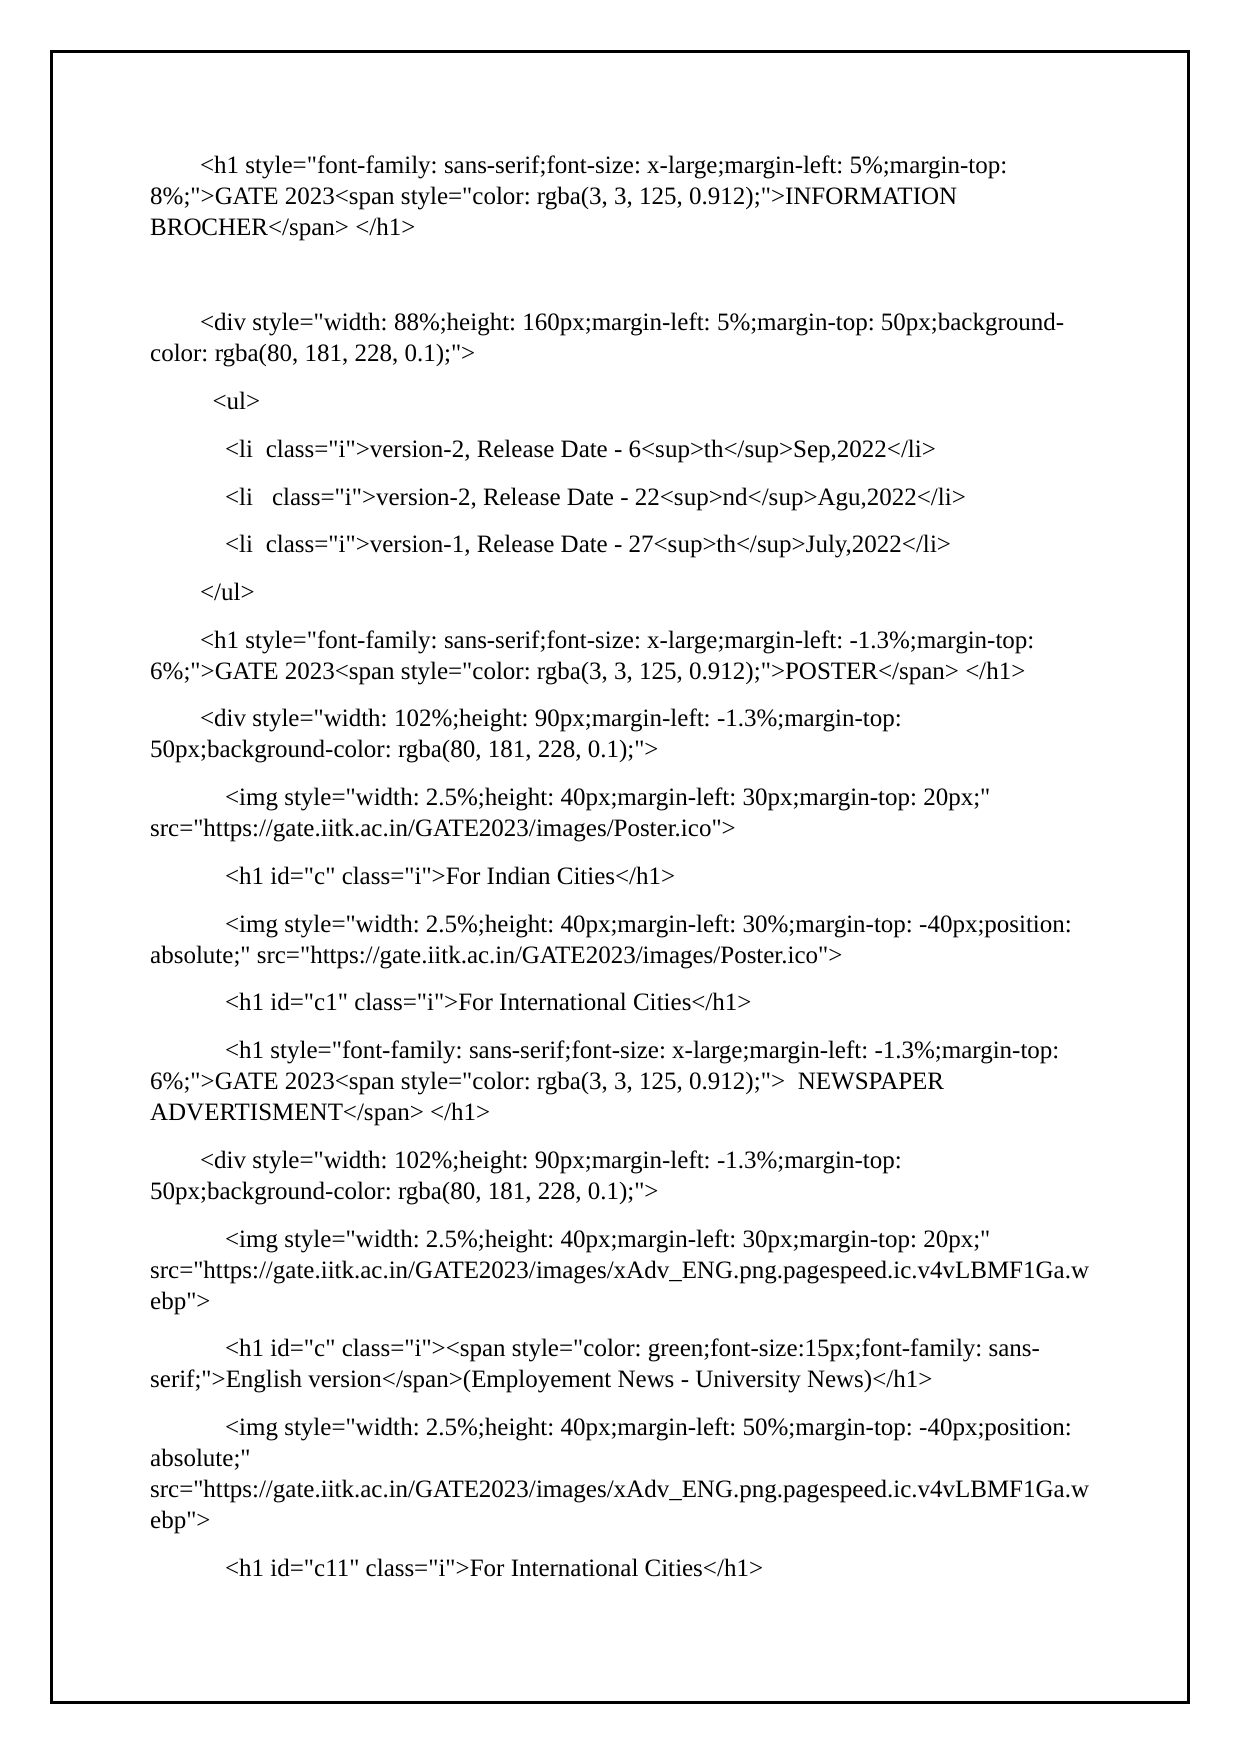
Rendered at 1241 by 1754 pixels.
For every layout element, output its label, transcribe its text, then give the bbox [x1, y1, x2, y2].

text <h1 style="font-family: sans-serif;font-size: x-large;margin-left: -1.3%;margin-top: 6%;">GATE 2023<span style="color: rgba(3, 3, 125, 0.912);">POSTER</span> </h1> [150, 625, 1090, 684]
text <li class="i">version-2, Release Date - 6<sup>th</sup>Sep,2022</li> [150, 434, 1090, 463]
text <ul> [150, 386, 1090, 415]
text <img style="width: 2.5%;height: 40px;margin-left: 30px;margin-top: 20px;" src="https://gate.iitk.ac.in/GATE2023/images/xAdv_ENG.png.pagespeed.ic.v4vLBMF1Ga.webp"> [150, 1224, 1090, 1314]
text <li class="i">version-1, Release Date - 27<sup>th</sup>July,2022</li> [150, 529, 1090, 558]
text </ul> [150, 577, 1090, 606]
text <h1 style="font-family: sans-serif;font-size: x-large;margin-left: 5%;margin-top: 8%;">GATE 2023<span style="color: rgba(3, 3, 125, 0.912);">INFORMATION BROCHER</span> </h1> [150, 150, 1090, 241]
text <h1 style="font-family: sans-serif;font-size: x-large;margin-left: -1.3%;margin-top: 6%;">GATE 2023<span style="color: rgba(3, 3, 125, 0.912);"> NEWSPAPER ADVERTISMENT</span> </h1> [150, 1035, 1090, 1126]
text <h1 id="c" class="i"><span style="color: green;font-size:15px;font-family: sans-serif;">English version</span>(Employement News - University News)</h1> [150, 1333, 1090, 1393]
text <div style="width: 102%;height: 90px;margin-left: -1.3%;margin-top: 50px;background-color: rgba(80, 181, 228, 0.1);"> [150, 703, 1090, 763]
text <li class="i">version-2, Release Date - 22<sup>nd</sup>Agu,2022</li> [150, 482, 1090, 510]
text <img style="width: 2.5%;height: 40px;margin-left: 50%;margin-top: -40px;position: absolute;" src="https://gate.iitk.ac.in/GATE2023/images/xAdv_ENG.png.pagespeed.ic.v4vLBMF1Ga.webp"> [150, 1412, 1090, 1534]
text <div style="width: 102%;height: 90px;margin-left: -1.3%;margin-top: 50px;background-color: rgba(80, 181, 228, 0.1);"> [150, 1145, 1090, 1205]
text <img style="width: 2.5%;height: 40px;margin-left: 30%;margin-top: -40px;position: absolute;" src="https://gate.iitk.ac.in/GATE2023/images/Poster.ico"> [150, 909, 1090, 968]
text <h1 id="c1" class="i">For International Cities</h1> [150, 987, 1090, 1016]
text <div style="width: 88%;height: 160px;margin-left: 5%;margin-top: 50px;background-color: rgba(80, 181, 228, 0.1);"> [150, 307, 1090, 367]
text <img style="width: 2.5%;height: 40px;margin-left: 30px;margin-top: 20px;" src="https://gate.iitk.ac.in/GATE2023/images/Poster.ico"> [150, 782, 1090, 842]
text <h1 id="c11" class="i">For International Cities</h1> [150, 1553, 1090, 1582]
text <h1 id="c" class="i">For Indian Cities</h1> [150, 861, 1090, 890]
